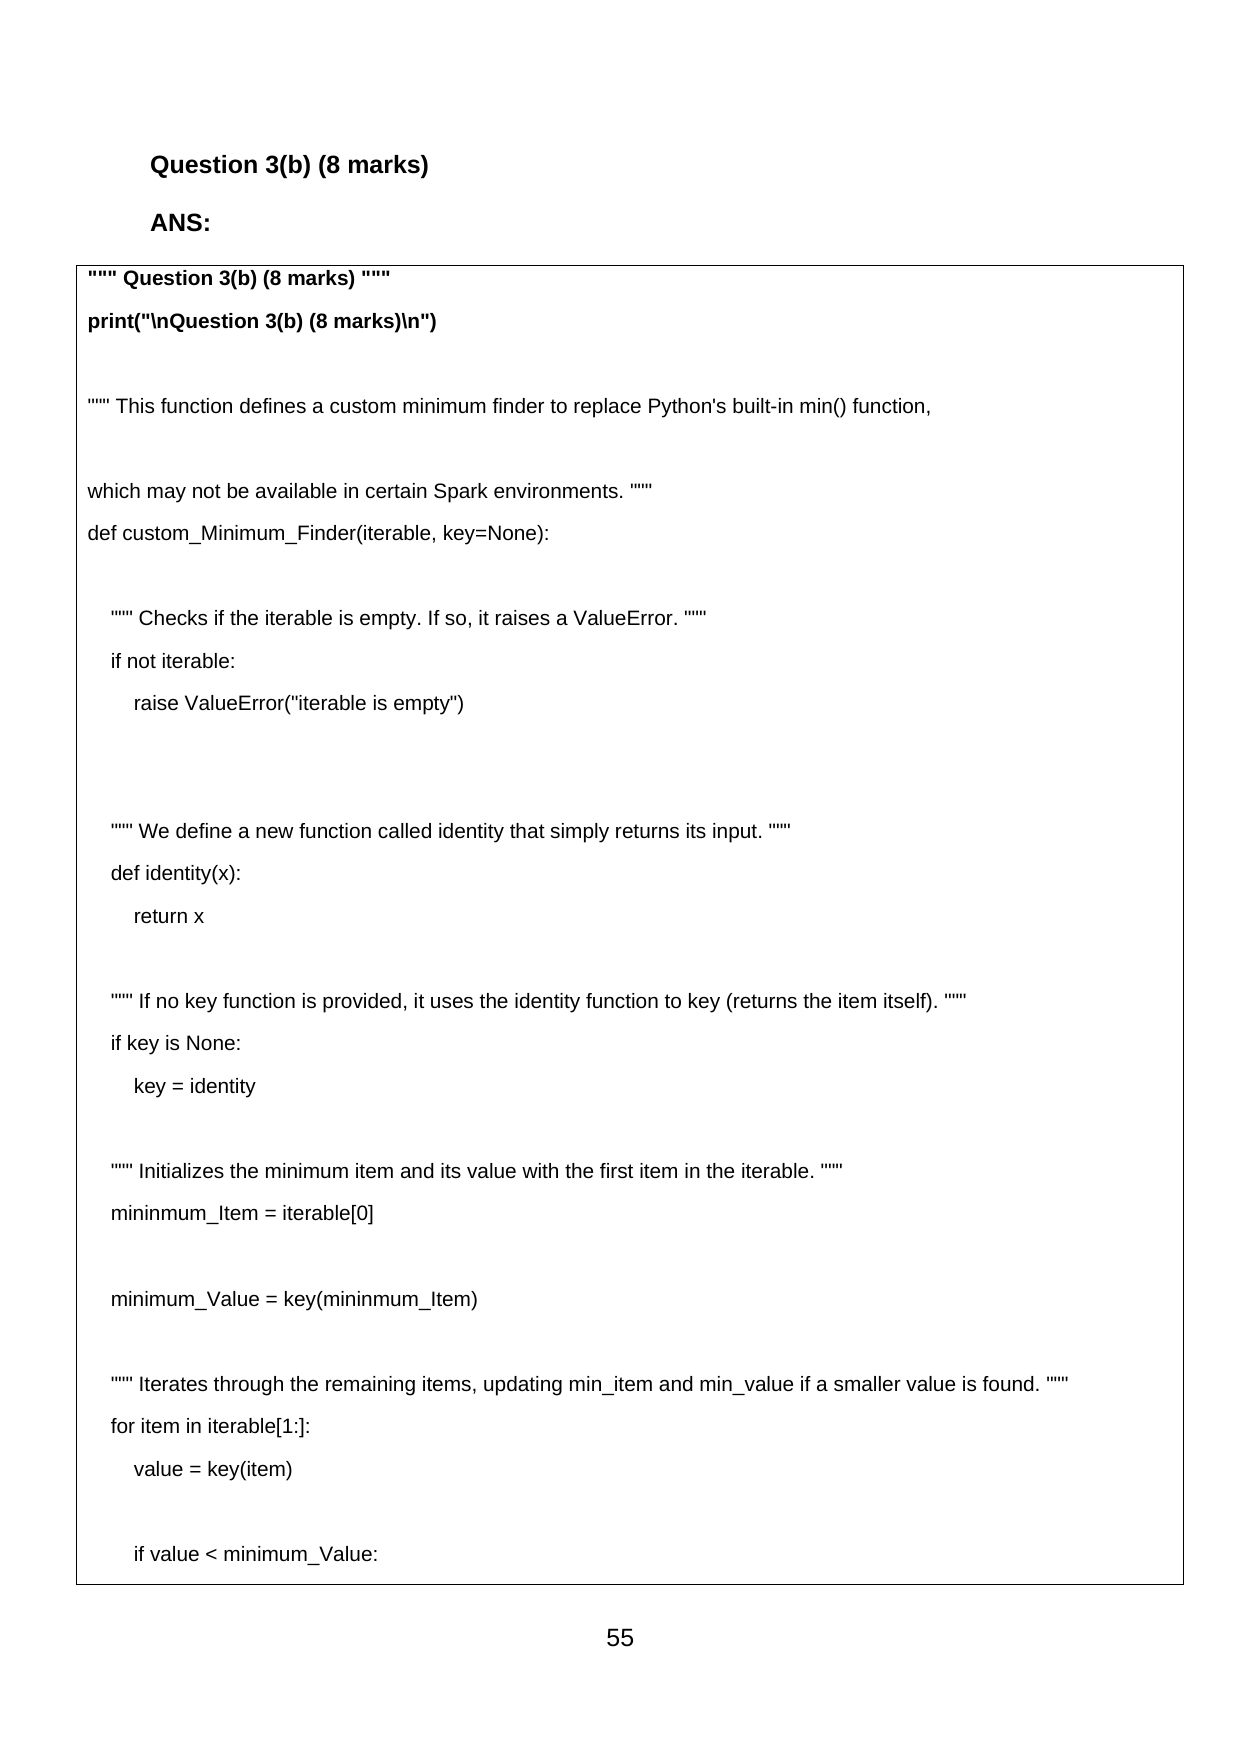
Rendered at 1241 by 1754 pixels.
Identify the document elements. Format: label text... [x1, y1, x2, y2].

text Question 3(b) (8 marks) [150, 150, 1090, 179]
text ANS: [150, 207, 1090, 236]
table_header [77, 266, 1183, 1584]
